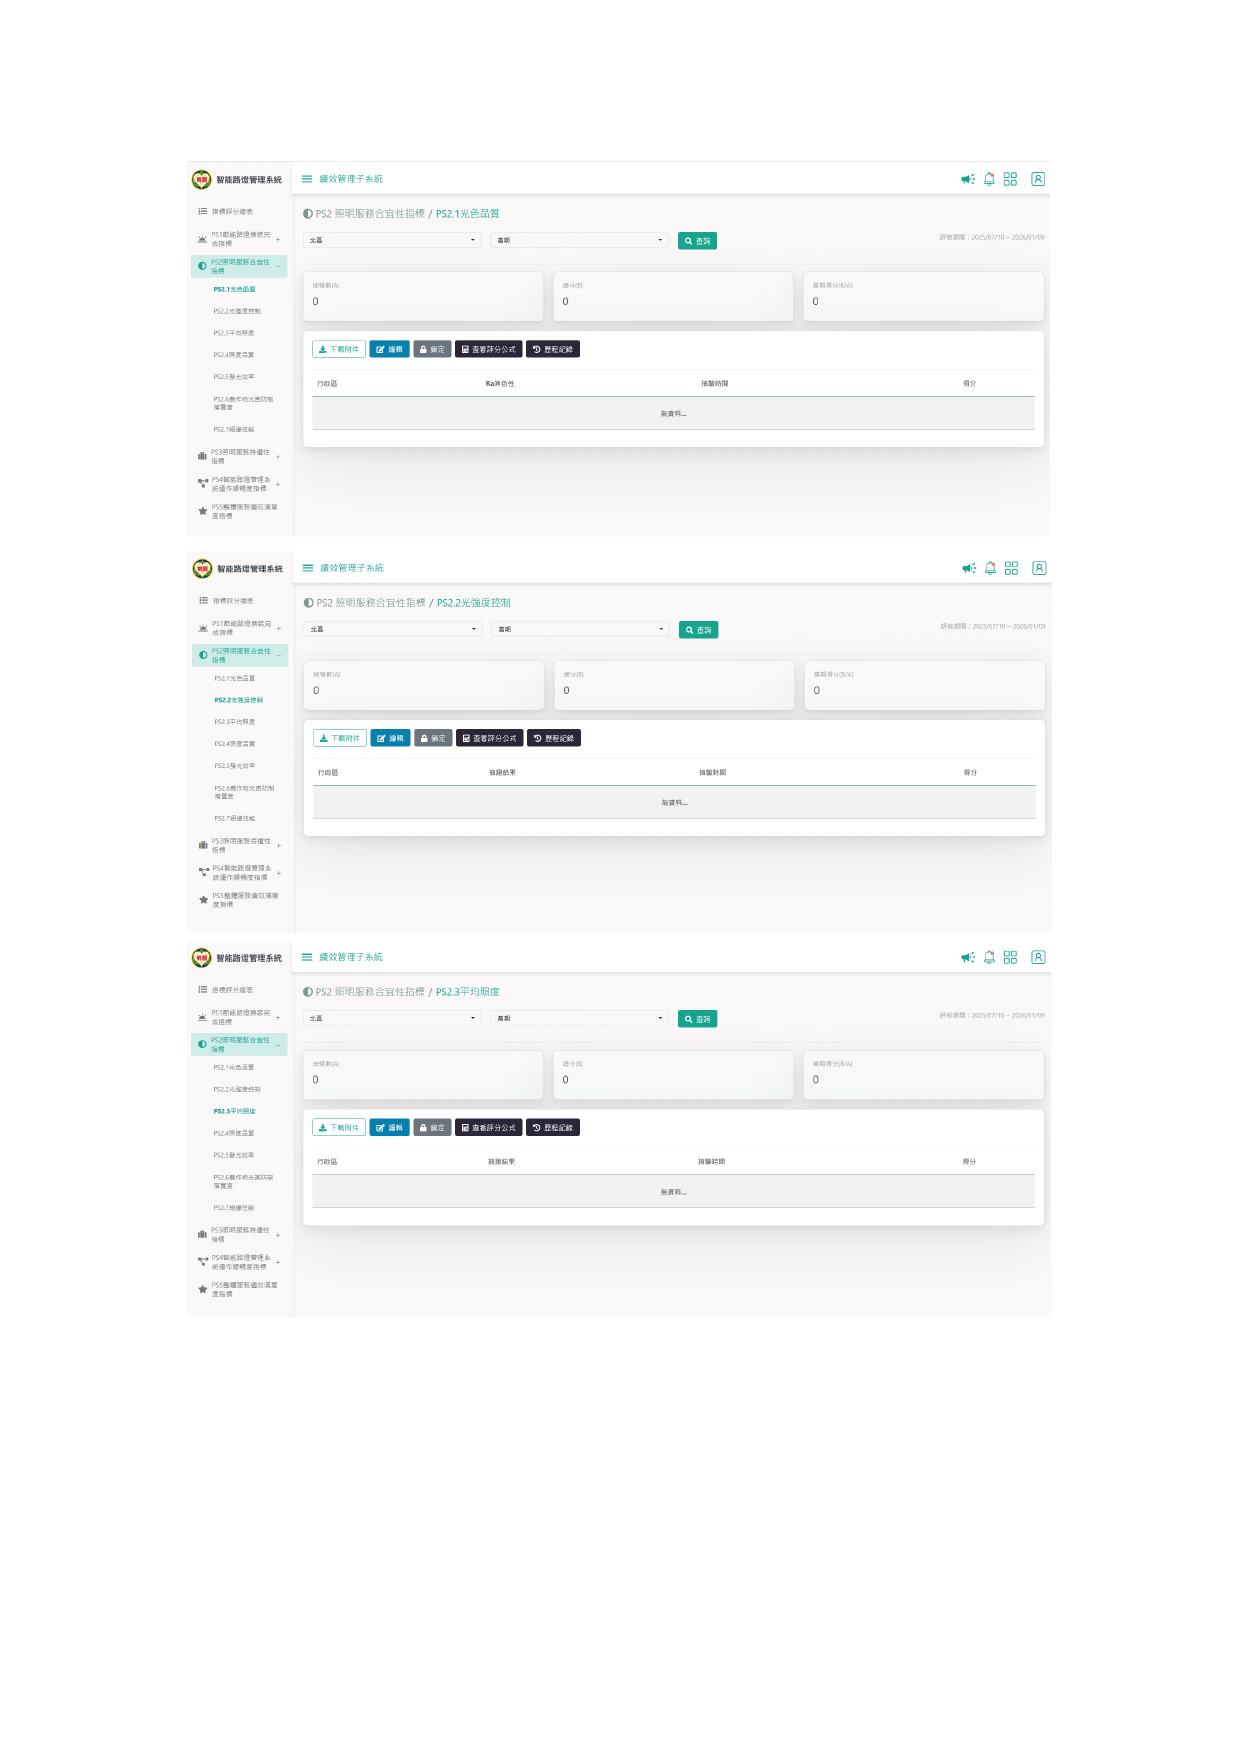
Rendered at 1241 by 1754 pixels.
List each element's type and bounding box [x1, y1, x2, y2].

picture [187, 941, 1051, 1317]
picture [187, 551, 1052, 933]
picture [187, 161, 1050, 536]
